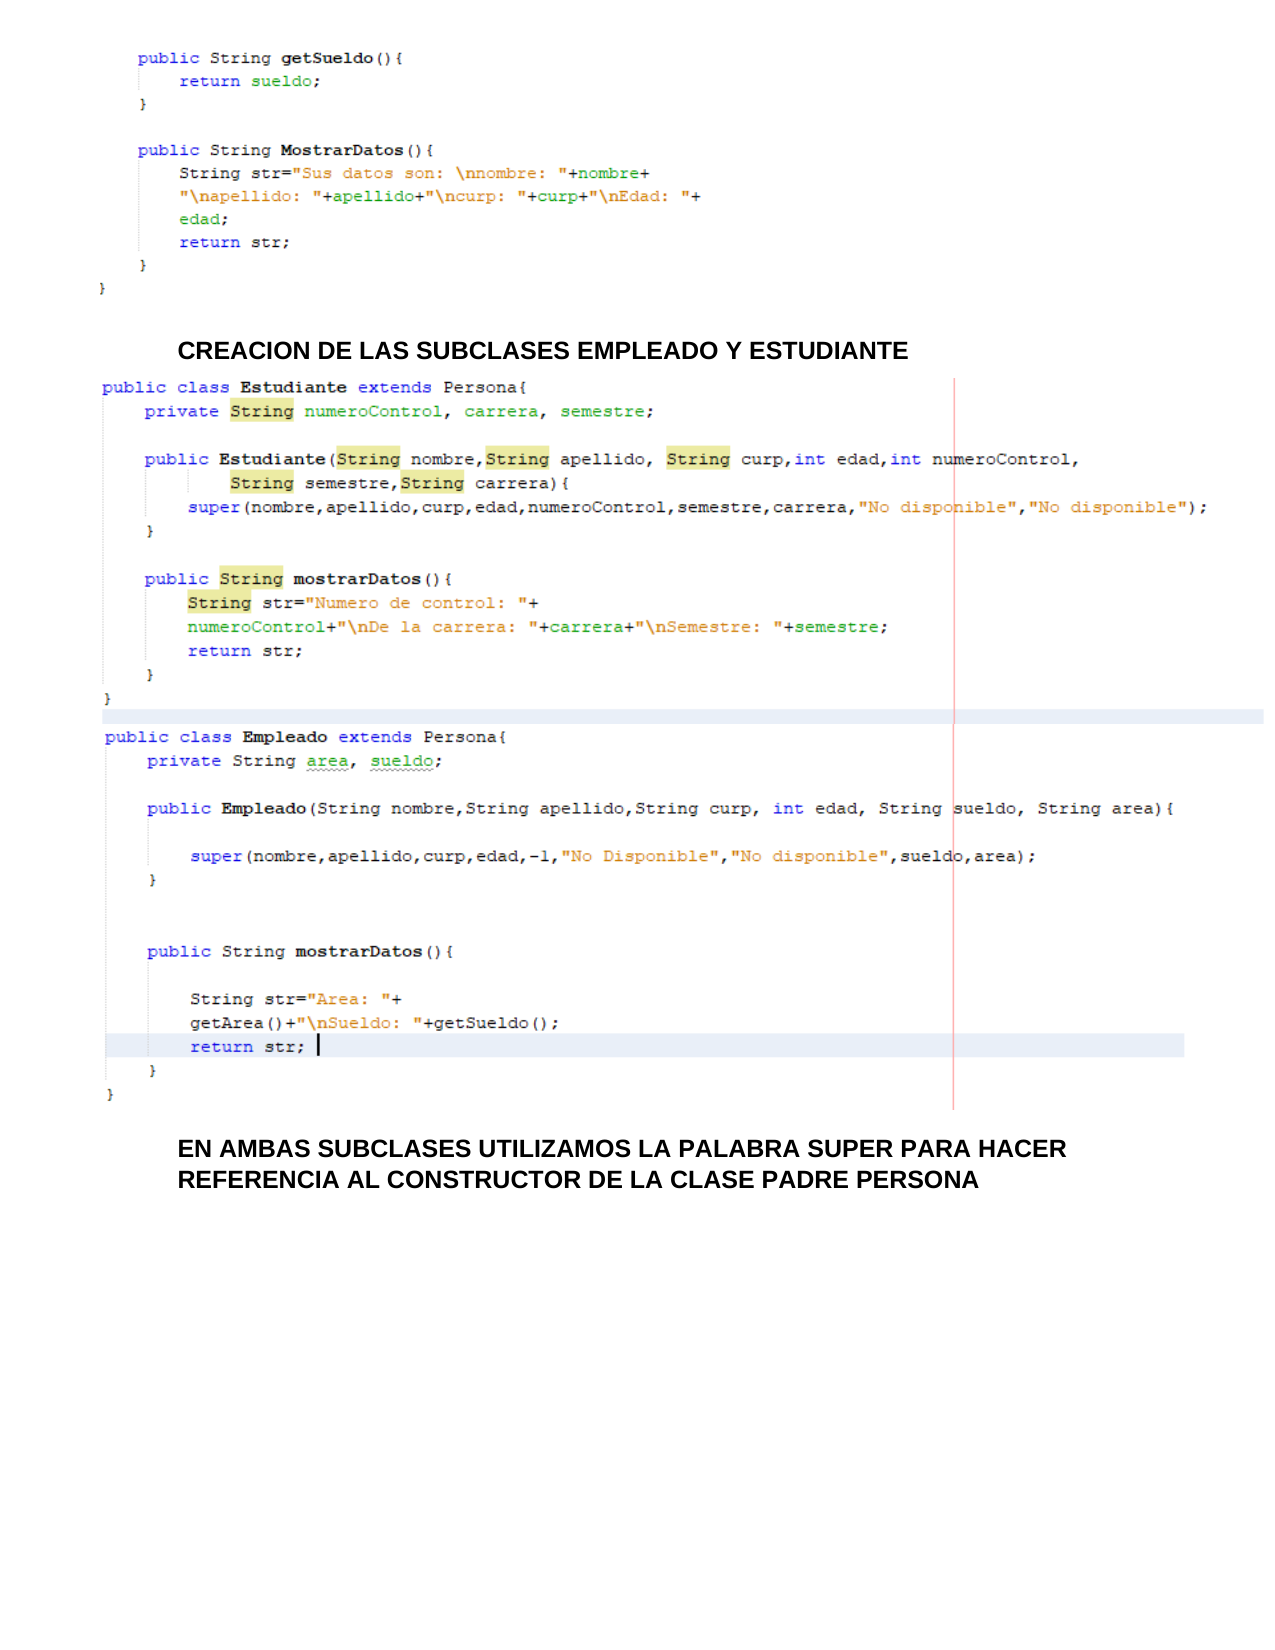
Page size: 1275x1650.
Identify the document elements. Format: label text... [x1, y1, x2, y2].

picture [95, 378, 1264, 1110]
text CREACION DE LAS SUBCLASES EMPLEADO Y ESTUDIANTE [177, 336, 1098, 365]
text EN AMBAS SUBCLASES UTILIZAMOS LA PALABRA SUPER PARA HACER REFERENCIA AL CONSTRUCTOR DE LA CLASE PADRE PERSONA [177, 1134, 1098, 1193]
picture [100, 48, 726, 307]
